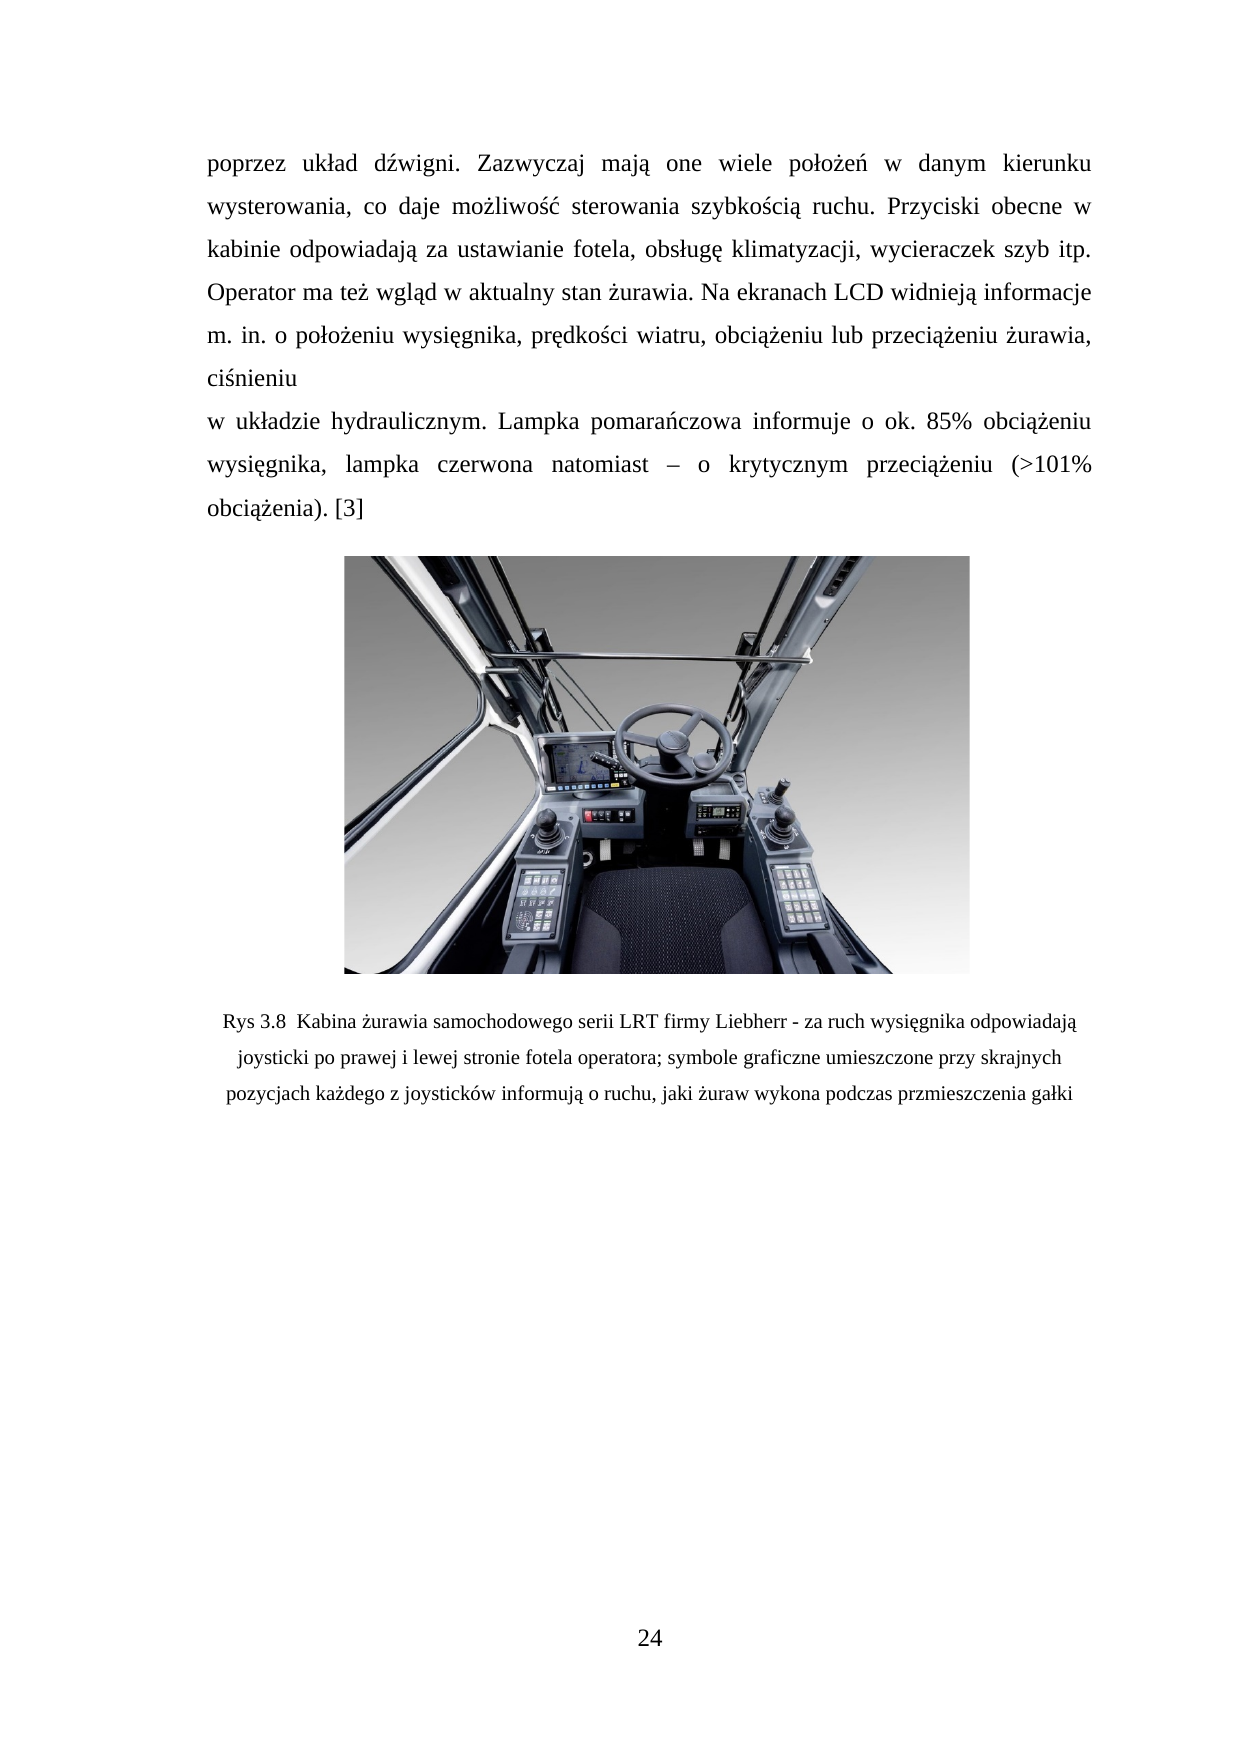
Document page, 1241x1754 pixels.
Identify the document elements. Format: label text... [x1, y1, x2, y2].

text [207, 148, 1092, 521]
picture [344, 556, 970, 974]
